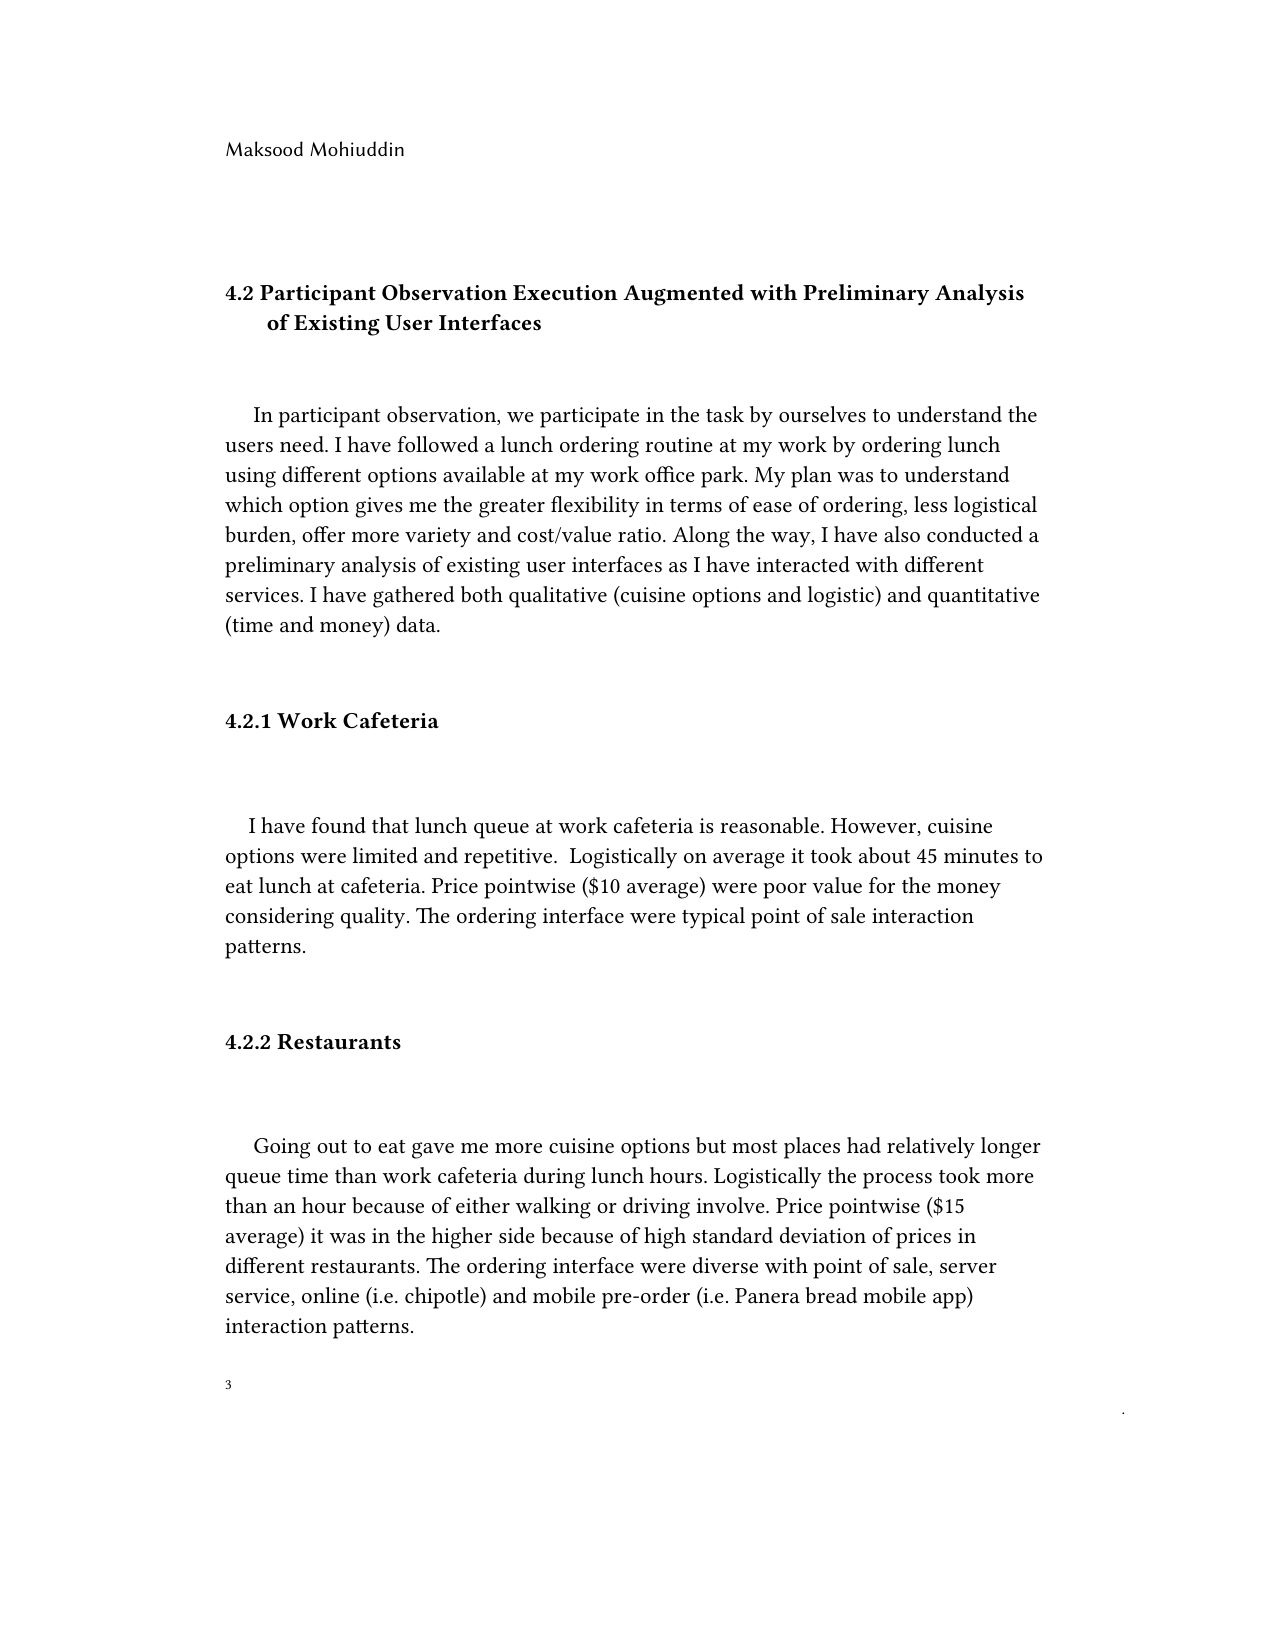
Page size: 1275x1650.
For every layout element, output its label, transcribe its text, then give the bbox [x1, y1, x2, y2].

text In participant observation, we participate in the task by ourselves to understand the users need. I have followed a lunch ordering routine at my work by ordering lunch using different options available at my work office park. My plan was to understand which option gives me the greater flexibility in terms of ease of ordering, less logistical burden, offer more variety and cost/value ratio. Along the way, I have also conducted a preliminary analysis of existing user interfaces as I have interacted with different services. I have gathered both qualitative (cuisine options and logistic) and quantitative (time and money) data. [225, 402, 1050, 638]
text 4.2.1 Work Cafeteria [225, 708, 1050, 734]
text Going out to eat gave me more cuisine options but most places had relatively longer queue time than work cafeteria during lunch hours. Logistically the process took more than an hour because of either walking or driving involve. Price pointwise ($15 average) it was in the higher side because of high standard deviation of prices in different restaurants. The ordering interface were diverse with point of sale, server service, online (i.e. chipotle) and mobile pre-order (i.e. Panera bread mobile app) interaction patterns. [225, 1133, 1050, 1339]
text 4.2 Participant Observation Execution Augmented with Preliminary Analysis of Existing User Interfaces [225, 279, 1050, 336]
text 4.2.2 Restaurants [225, 1029, 1050, 1055]
text I have found that lunch queue at work cafeteria is reasonable. However, cuisine options were limited and repetitive. Logistically on average it took about 45 minutes to eat lunch at cafeteria. Price pointwise ($10 average) were poor value for the money considering quality. The ordering interface were typical point of sale interaction patterns. [225, 812, 1050, 959]
